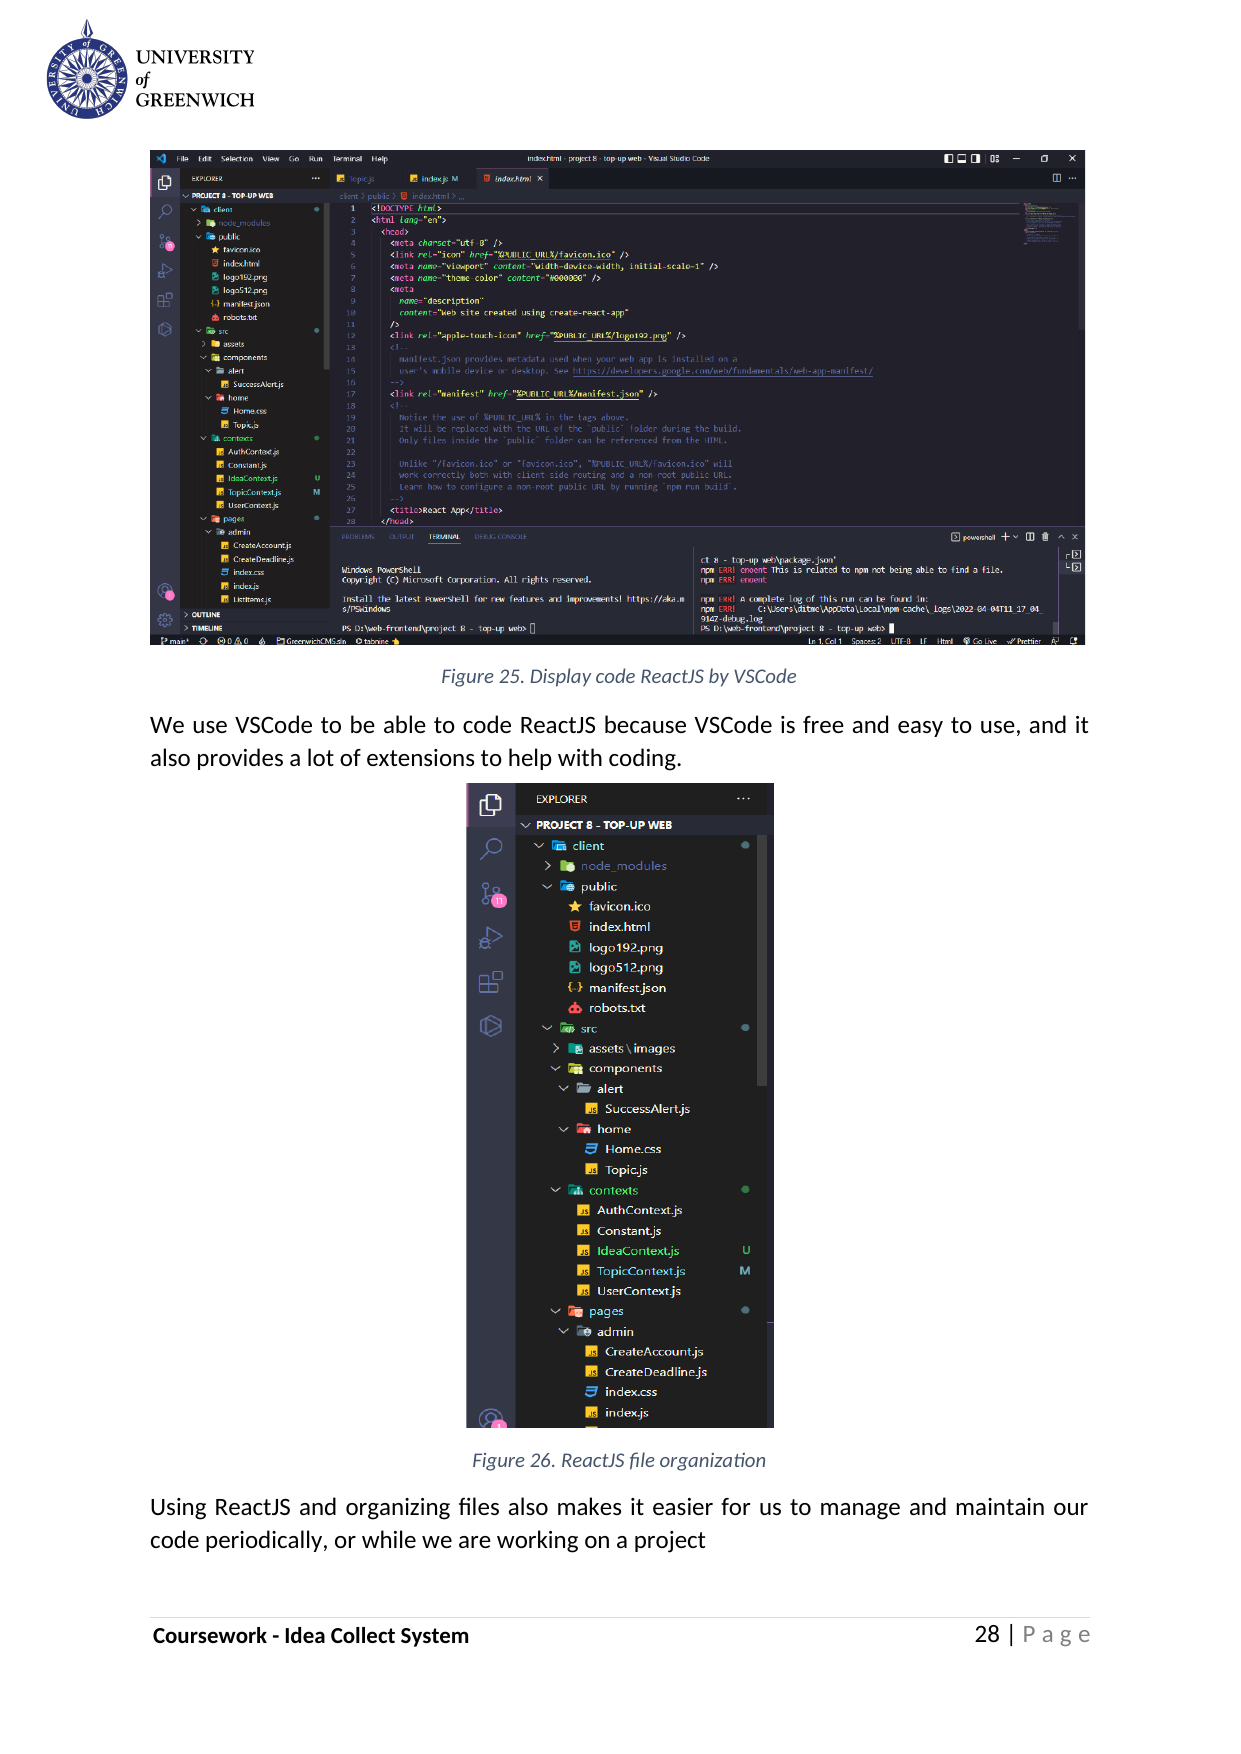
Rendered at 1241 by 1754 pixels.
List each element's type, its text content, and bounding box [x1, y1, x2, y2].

picture [466, 783, 774, 1428]
picture [46, 19, 255, 119]
picture [150, 150, 1085, 645]
text Figure 25. Display code ReactJS by VSCode [150, 663, 1090, 689]
text We use VSCode to be able to code ReactJS because VSCode is free and easy to use, and it also provides a lot of extensions to help with coding. [150, 709, 1090, 773]
